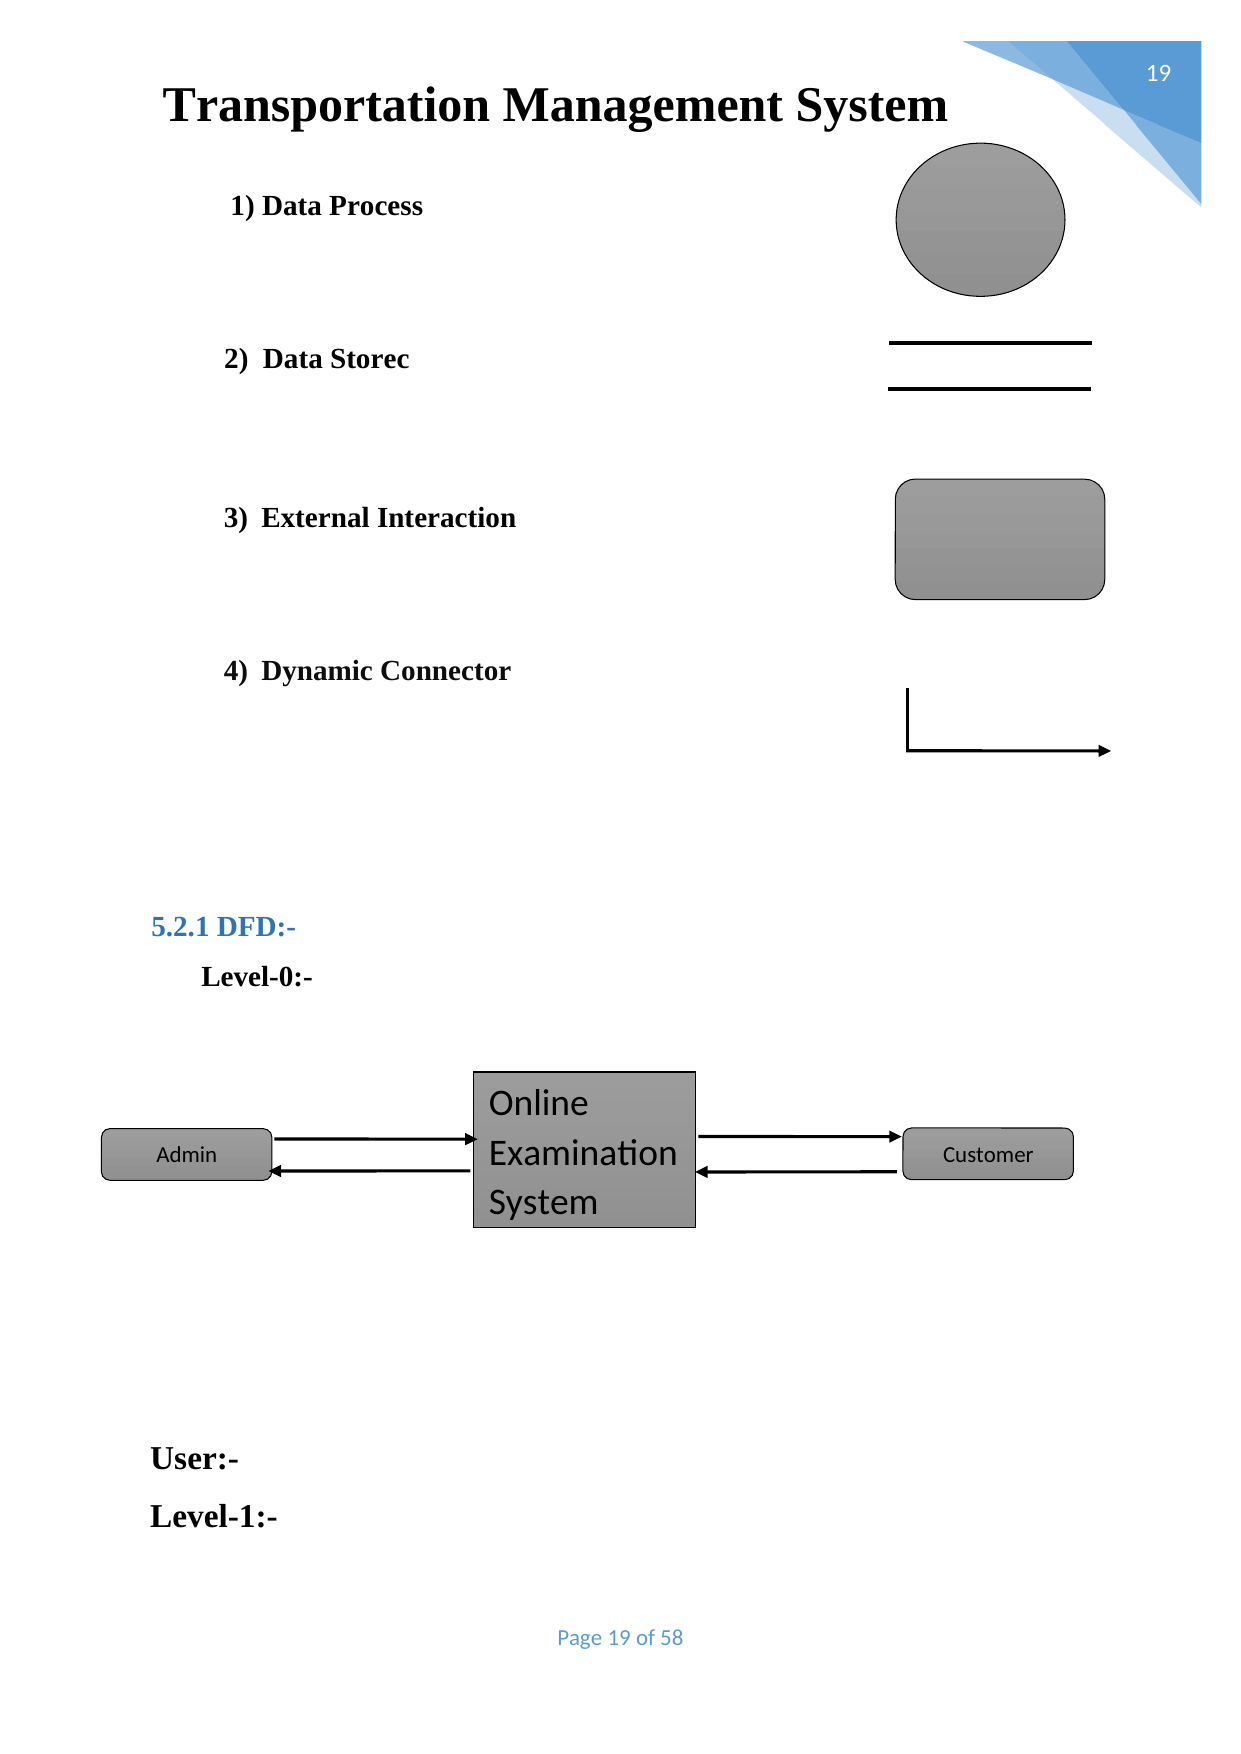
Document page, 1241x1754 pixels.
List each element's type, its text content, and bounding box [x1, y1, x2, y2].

text Level-0:- [150, 959, 1090, 992]
picture [962, 41, 1202, 207]
list Dynamic Connector [223, 653, 1090, 686]
text Level-1:- [150, 1496, 1090, 1534]
subtitle 5.2.1 DFD:- [151, 909, 337, 943]
list External Interaction [223, 500, 894, 533]
text 2) Data Storec [187, 341, 1090, 375]
text User:- [150, 1438, 1090, 1476]
text 1) Data Process [150, 188, 902, 222]
